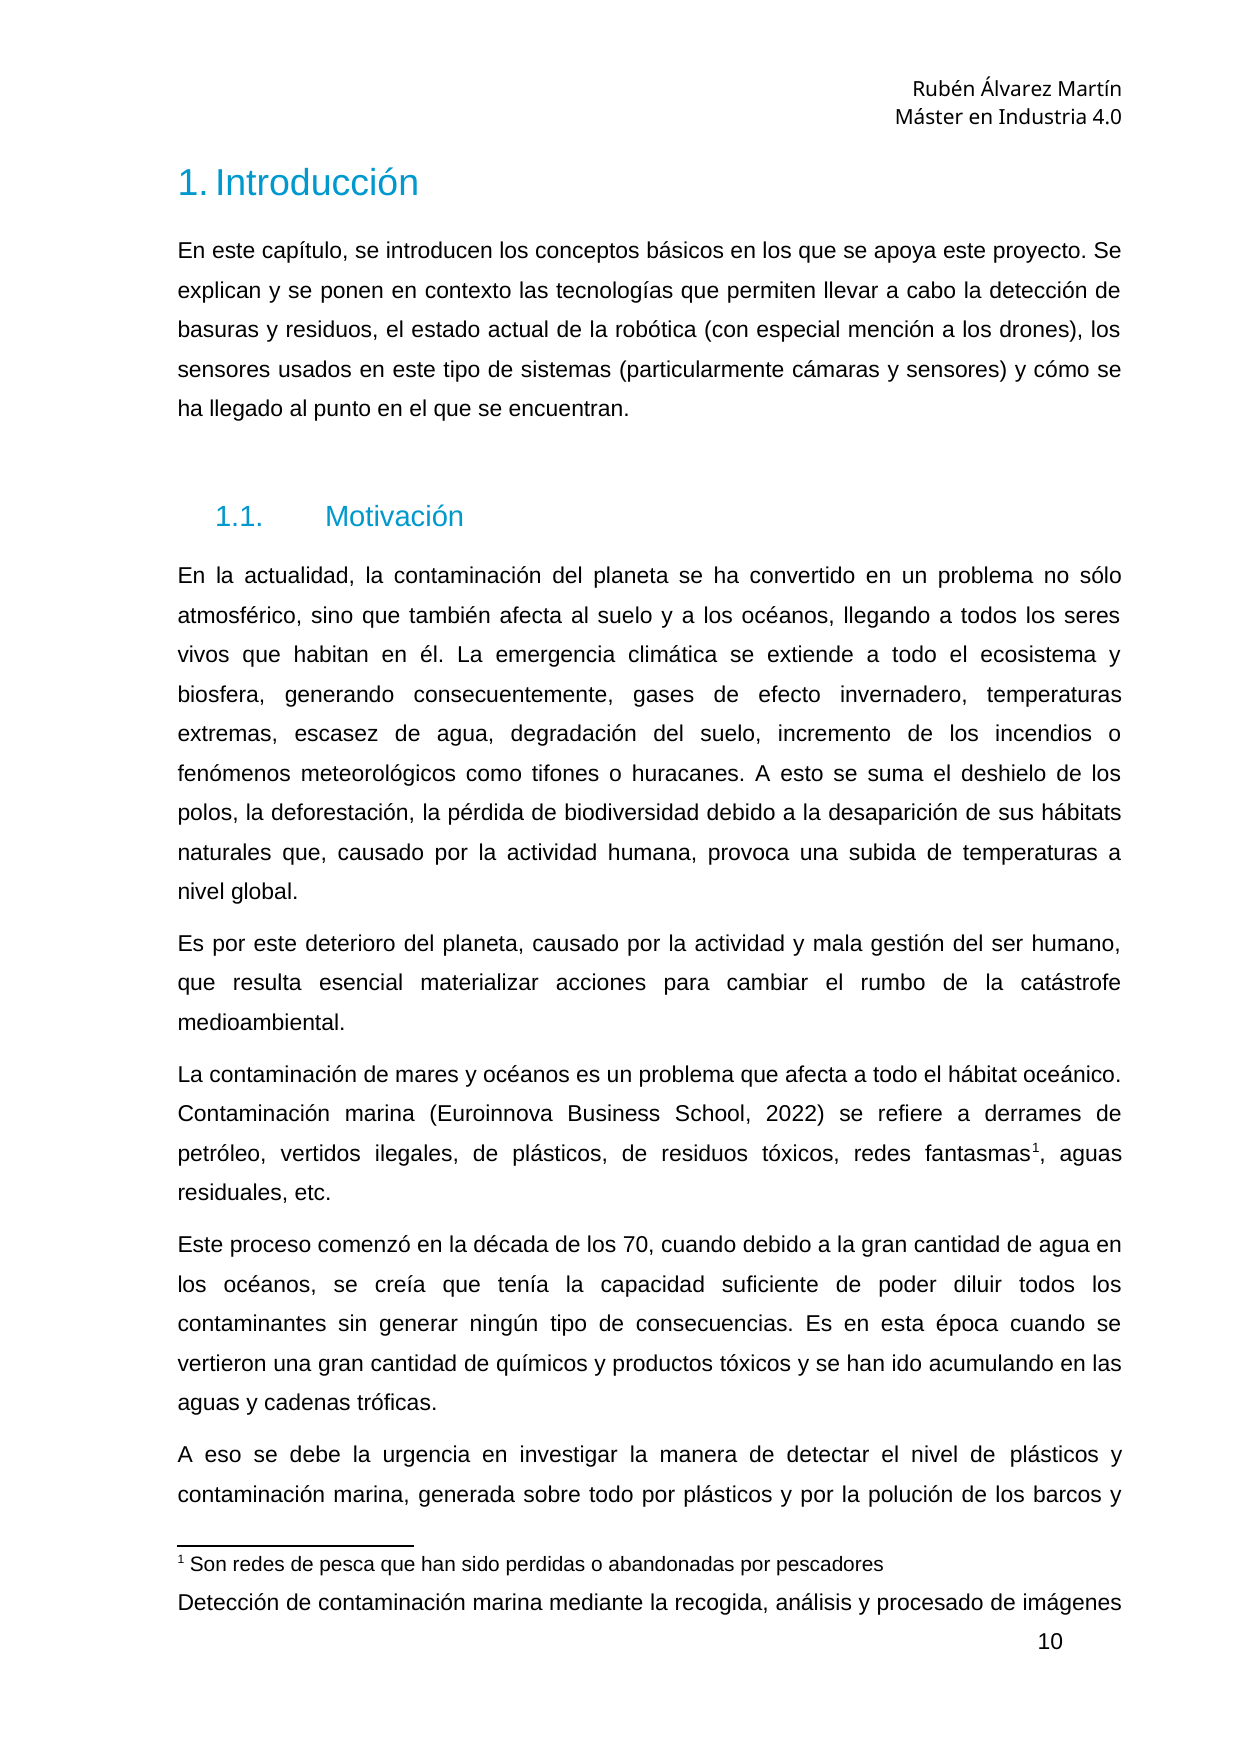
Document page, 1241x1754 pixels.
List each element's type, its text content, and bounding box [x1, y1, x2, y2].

text En la actualidad, la contaminación del planeta se ha convertido en un problema no sólo atmosférico, sino que también afecta al suelo y a los océanos, llegando a todos los seres vivos que habitan en él. La emergencia climática se extiende a todo el ecosistema y biosfera, generando consecuentemente, gases de efecto invernadero, temperaturas extremas, escasez de agua, degradación del suelo, incremento de los incendios o fenómenos meteorológicos como tifones o huracanes. A esto se suma el deshielo de los polos, la deforestación, la pérdida de biodiversidad debido a la desaparición de sus hábitats naturales que, causado por la actividad humana, provoca una subida de temperaturas a nivel global. [177, 562, 1122, 904]
text Este proceso comenzó en la década de los 70, cuando debido a la gran cantidad de agua en los océanos, se creía que tenía la capacidad suficiente de poder diluir todos los contaminantes sin generar ningún tipo de consecuencias. Es en esta época cuando se vertieron una gran cantidad de químicos y productos tóxicos y se han ido acumulando en las aguas y cadenas tróficas. [177, 1231, 1122, 1416]
text Es por este deterioro del planeta, causado por la actividad y mala gestión del ser humano, que resulta esencial materializar acciones para cambiar el rumbo de la catástrofe medioambiental. [177, 930, 1122, 1035]
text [177, 1441, 1122, 1507]
text La contaminación de mares y océanos es un problema que afecta a todo el hábitat oceánico. Contaminación marina (Euroinnova Business School, 2022) se refiere a derrames de petróleo, vertidos ilegales, de plásticos, de residuos tóxicos, redes fantasmas, aguas residuales, etc. [177, 1061, 1122, 1206]
subtitle Motivación [215, 499, 1122, 533]
subtitle Introducción [177, 160, 1122, 203]
text En este capítulo, se introducen los conceptos básicos en los que se apoya este proyecto. Se explican y se ponen en contexto las tecnologías que permiten llevar a cabo la detección de basuras y residuos, el estado actual de la robótica (con especial mención a los drones), los sensores usados en este tipo de sistemas (particularmente cámaras y sensores) y cómo se ha llegado al punto en el que se encuentran. [177, 237, 1122, 422]
